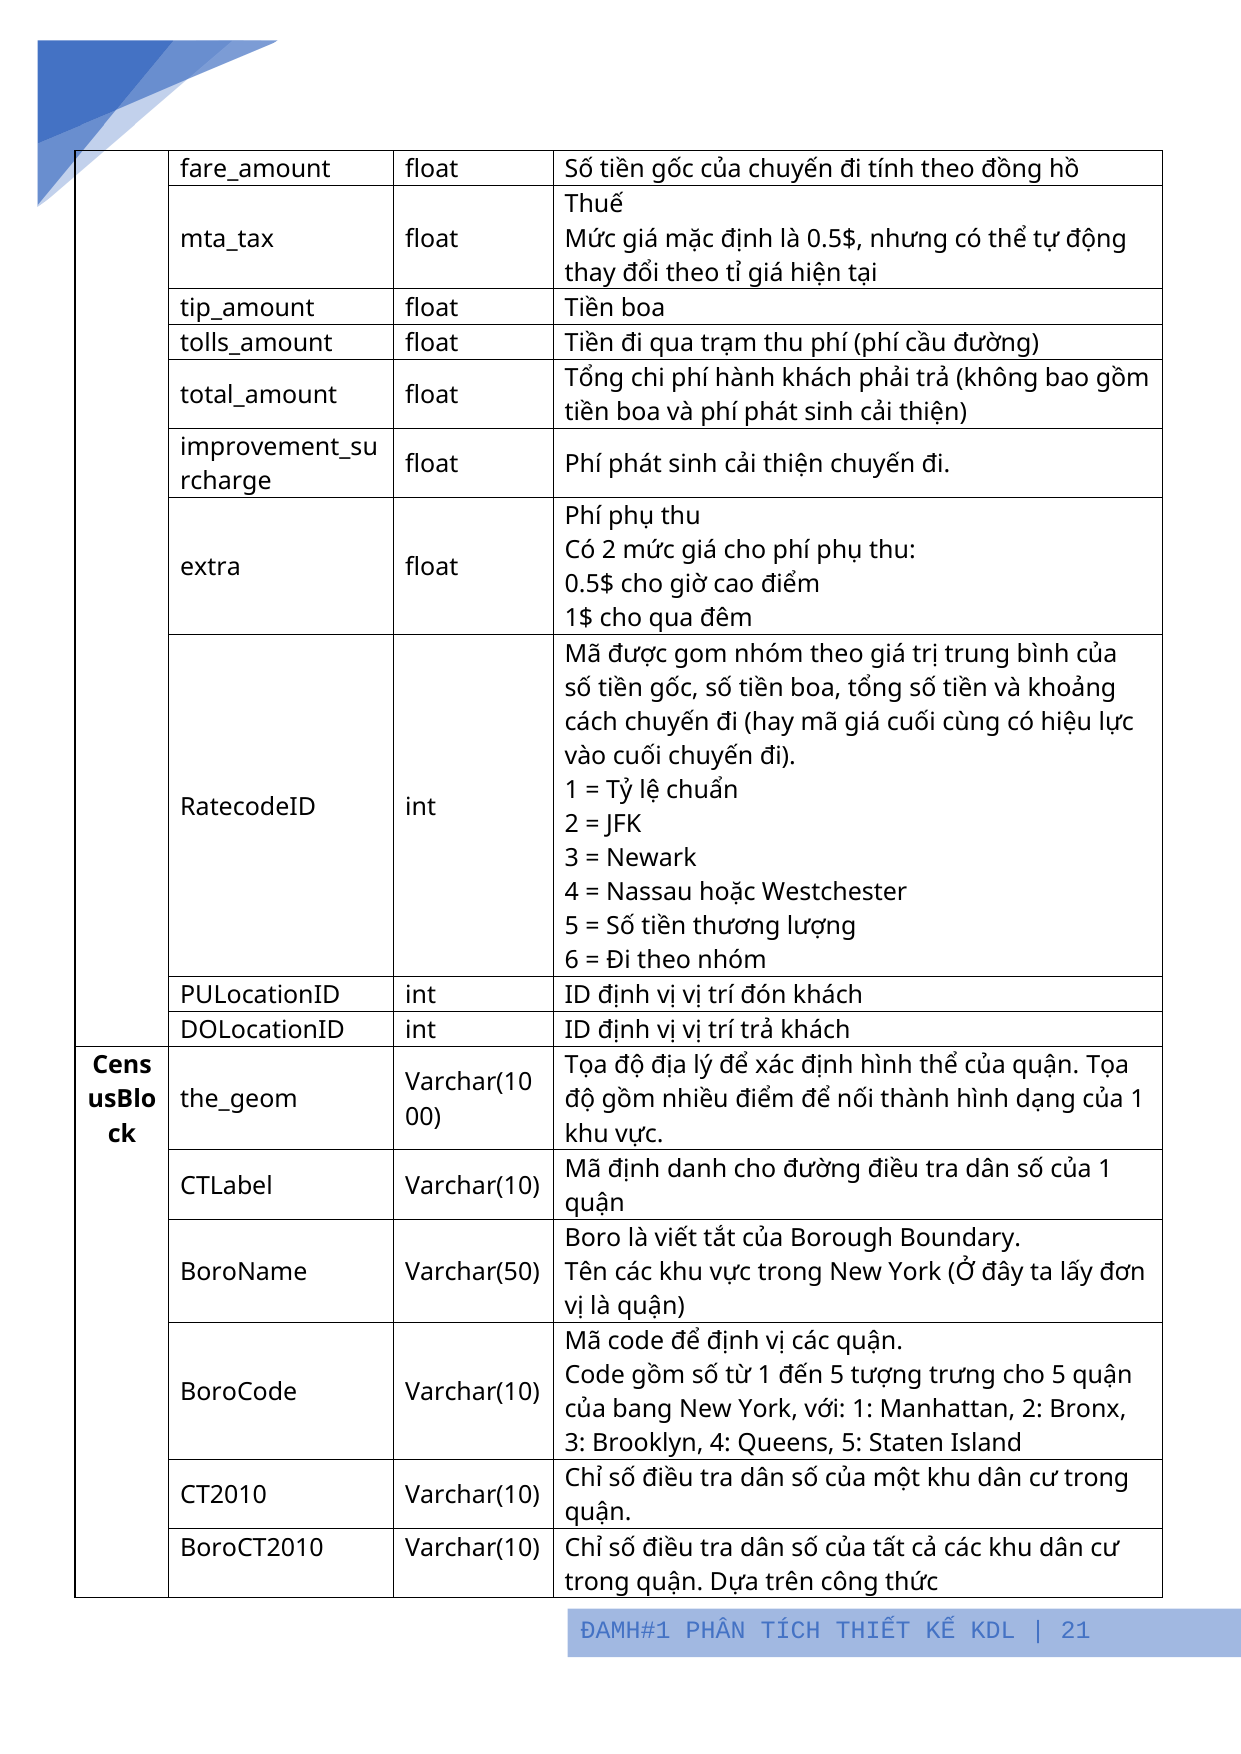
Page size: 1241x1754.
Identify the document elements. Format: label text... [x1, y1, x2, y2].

table_cell Varchar(10) [394, 1529, 553, 1597]
table_cell ID định vị vị trí trả khách [554, 1012, 1162, 1046]
table_cell fare_amount [169, 151, 393, 185]
table_cell float [394, 151, 553, 185]
table_cell tolls_amount [169, 325, 393, 358]
table_cell float [394, 498, 553, 634]
table_cell Chỉ số điều tra dân số của một khu dân cư trong quận. [554, 1460, 1162, 1528]
table_cell Tiền đi qua trạm thu phí (phí cầu đường) [554, 325, 1162, 358]
table_cell BoroCT2010 [169, 1529, 393, 1597]
table_cell RatecodeID [169, 635, 393, 976]
table_cell Boro là viết tắt của Borough Boundary. Tên các khu vực trong New York (Ở đây ta lấy đơn vị là quận) [554, 1220, 1162, 1322]
table_cell PULocationID [169, 977, 393, 1011]
table_cell improvement_surcharge [169, 429, 393, 497]
table_cell float [394, 325, 553, 358]
table_cell CT2010 [169, 1460, 393, 1528]
table_cell Varchar(1000) [394, 1047, 553, 1149]
table_cell DOLocationID [169, 1012, 393, 1046]
picture [76, 151, 168, 209]
table_cell tip_amount [169, 289, 393, 323]
table_cell Tiền boa [554, 289, 1162, 323]
table_cell float [394, 360, 553, 428]
table_cell Varchar(10) [394, 1323, 553, 1459]
table_cell CensusBlock [76, 1047, 168, 1597]
table_cell total_amount [169, 360, 393, 428]
table_cell ID định vị vị trí đón khách [554, 977, 1162, 1011]
table_cell int [394, 977, 553, 1011]
table_cell float [394, 429, 553, 497]
table_cell Mã code để định vị các quận. Code gồm số từ 1 đến 5 tượng trưng cho 5 quận của bang New York, với: 1: Manhattan, 2: Bronx, 3: Brooklyn, 4: Queens, 5: Staten Island [554, 1323, 1162, 1459]
table_cell Phí phát sinh cải thiện chuyến đi. [554, 429, 1162, 497]
table_cell the_geom [169, 1047, 393, 1149]
table_cell mta_tax [169, 186, 393, 288]
table_cell Varchar(10) [394, 1150, 553, 1218]
table_cell Tổng chi phí hành khách phải trả (không bao gồm tiền boa và phí phát sinh cải thiện) [554, 360, 1162, 428]
table_cell int [394, 1012, 553, 1046]
picture [37, 40, 279, 209]
table_cell int [394, 635, 553, 976]
table_cell CTLabel [169, 1150, 393, 1218]
table_cell BoroName [169, 1220, 393, 1322]
table_cell extra [169, 498, 393, 634]
table_cell Phí phụ thu Có 2 mức giá cho phí phụ thu: 0.5$ cho giờ cao điểm 1$ cho qua đêm [554, 498, 1162, 634]
table_cell Số tiền gốc của chuyến đi tính theo đồng hồ [554, 151, 1162, 185]
table_cell float [394, 186, 553, 288]
table_cell float [394, 289, 553, 323]
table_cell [554, 1529, 1162, 1597]
table_cell Varchar(50) [394, 1220, 553, 1322]
table_cell Mã được gom nhóm theo giá trị trung bình của số tiền gốc, số tiền boa, tổng số tiền và khoảng cách chuyến đi (hay mã giá cuối cùng có hiệu lực vào cuối chuyến đi). 1 = Tỷ lệ chuẩn 2 = JFK 3 = Newark 4 = Nassau hoặc Westchester 5 = Số tiền thương lượng 6 = Đi theo nhóm [554, 635, 1162, 976]
table_cell BoroCode [169, 1323, 393, 1459]
table_cell Varchar(10) [394, 1460, 553, 1528]
table_cell Thuế Mức giá mặc định là 0.5$, nhưng có thể tự động thay đổi theo tỉ giá hiện tại [554, 186, 1162, 288]
table_cell Tọa độ địa lý để xác định hình thể của quận. Tọa độ gồm nhiều điểm để nối thành hình dạng của 1 khu vực. [554, 1047, 1162, 1149]
table_cell Mã định danh cho đường điều tra dân số của 1 quận [554, 1150, 1162, 1218]
